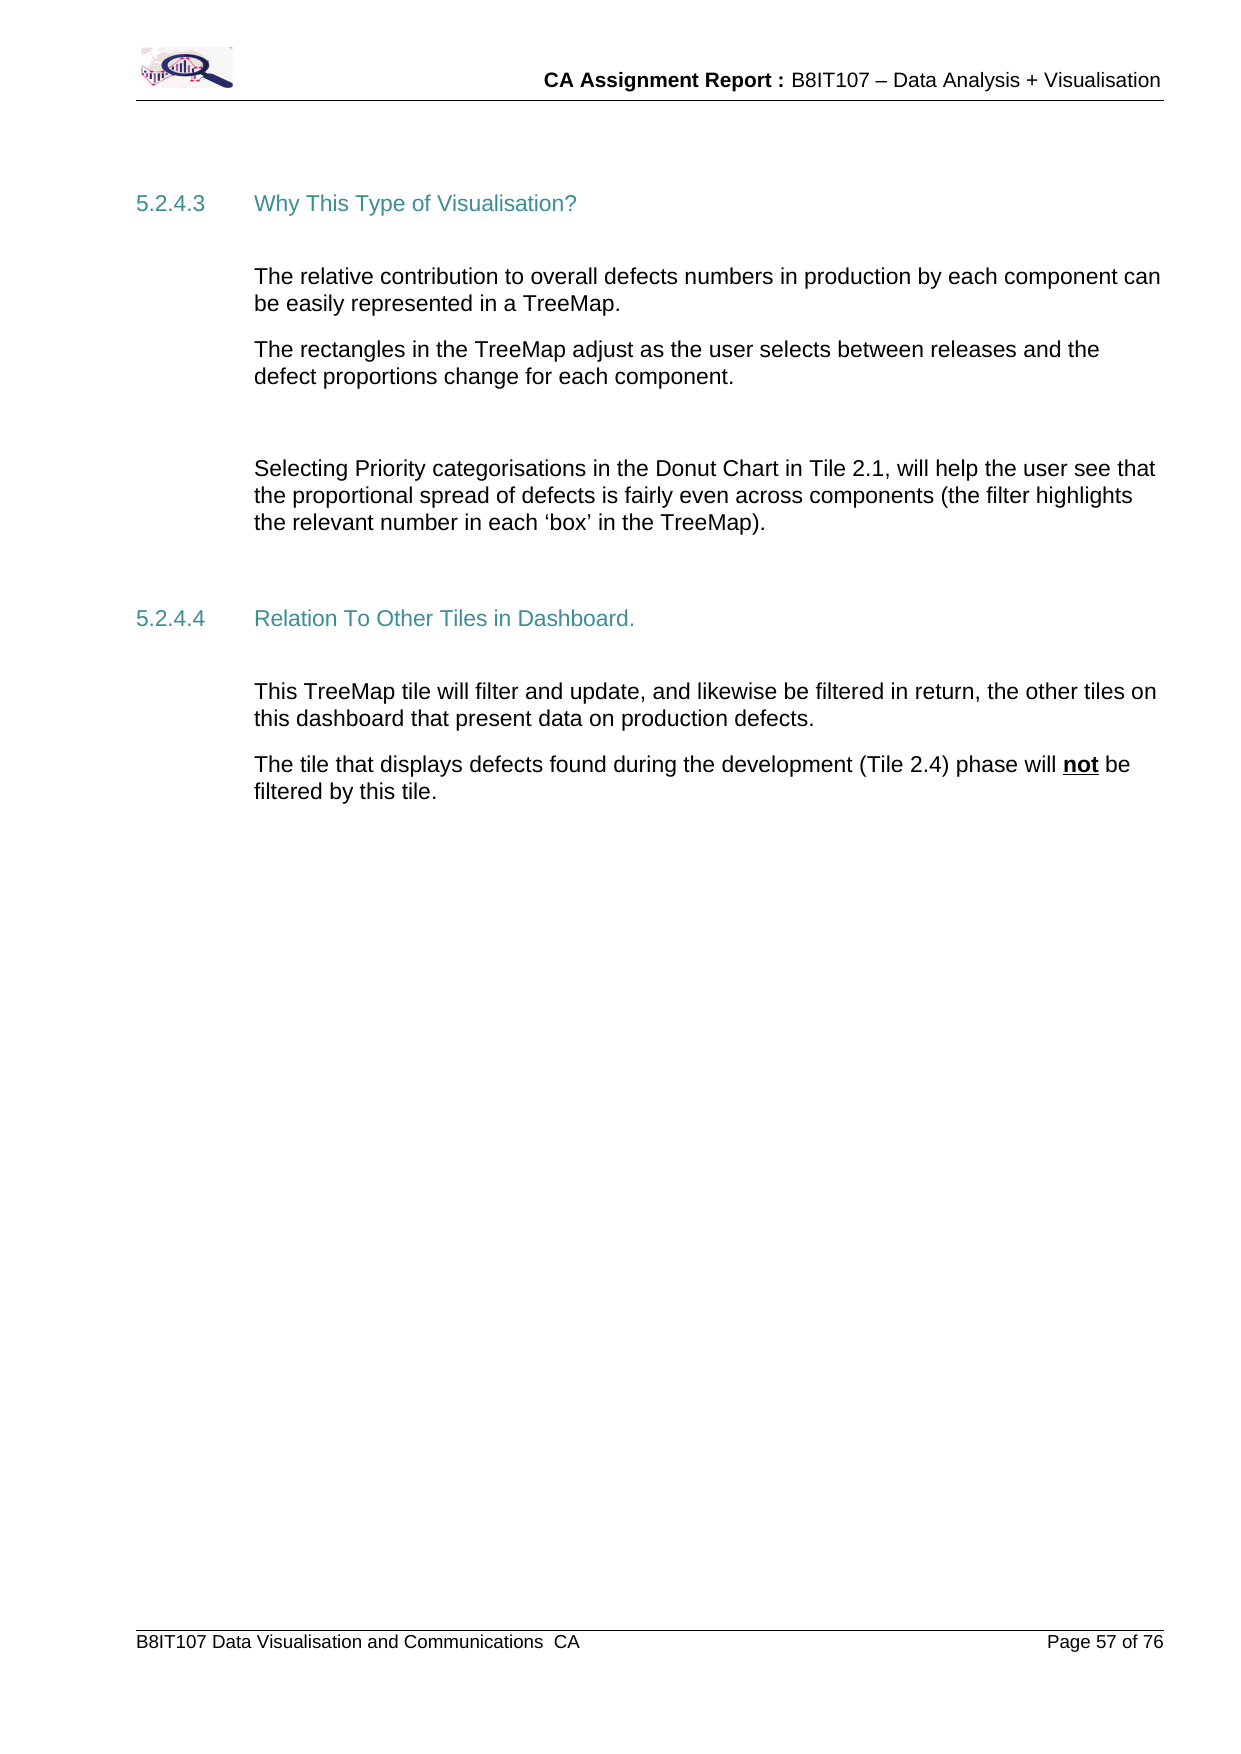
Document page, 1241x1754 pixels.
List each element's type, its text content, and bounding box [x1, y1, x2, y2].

text Selecting Priority categorisations in the Donut Chart in Tile 2.1, will help the user see that the proportional spread of defects is fairly even across components (the filter highlights the relevant number in each ‘box’ in the TreeMap). [254, 454, 1163, 536]
subtitle Why This Type of Visualisation? [136, 190, 1163, 217]
subtitle Relation To Other Tiles in Dashboard. [136, 604, 1163, 631]
text The relative contribution to overall defects numbers in production by each component can be easily represented in a TreeMap. [254, 263, 1163, 317]
text This TreeMap tile will filter and update, and likewise be filtered in return, the other tiles on this dashboard that present data on production defects. [254, 677, 1163, 731]
text The tile that displays defects found during the development (Tile 2.4) phase will not be filtered by this tile. [254, 750, 1163, 804]
picture [141, 47, 233, 88]
text The rectangles in the TreeMap adjust as the user selects between releases and the defect proportions change for each component. [254, 336, 1163, 390]
